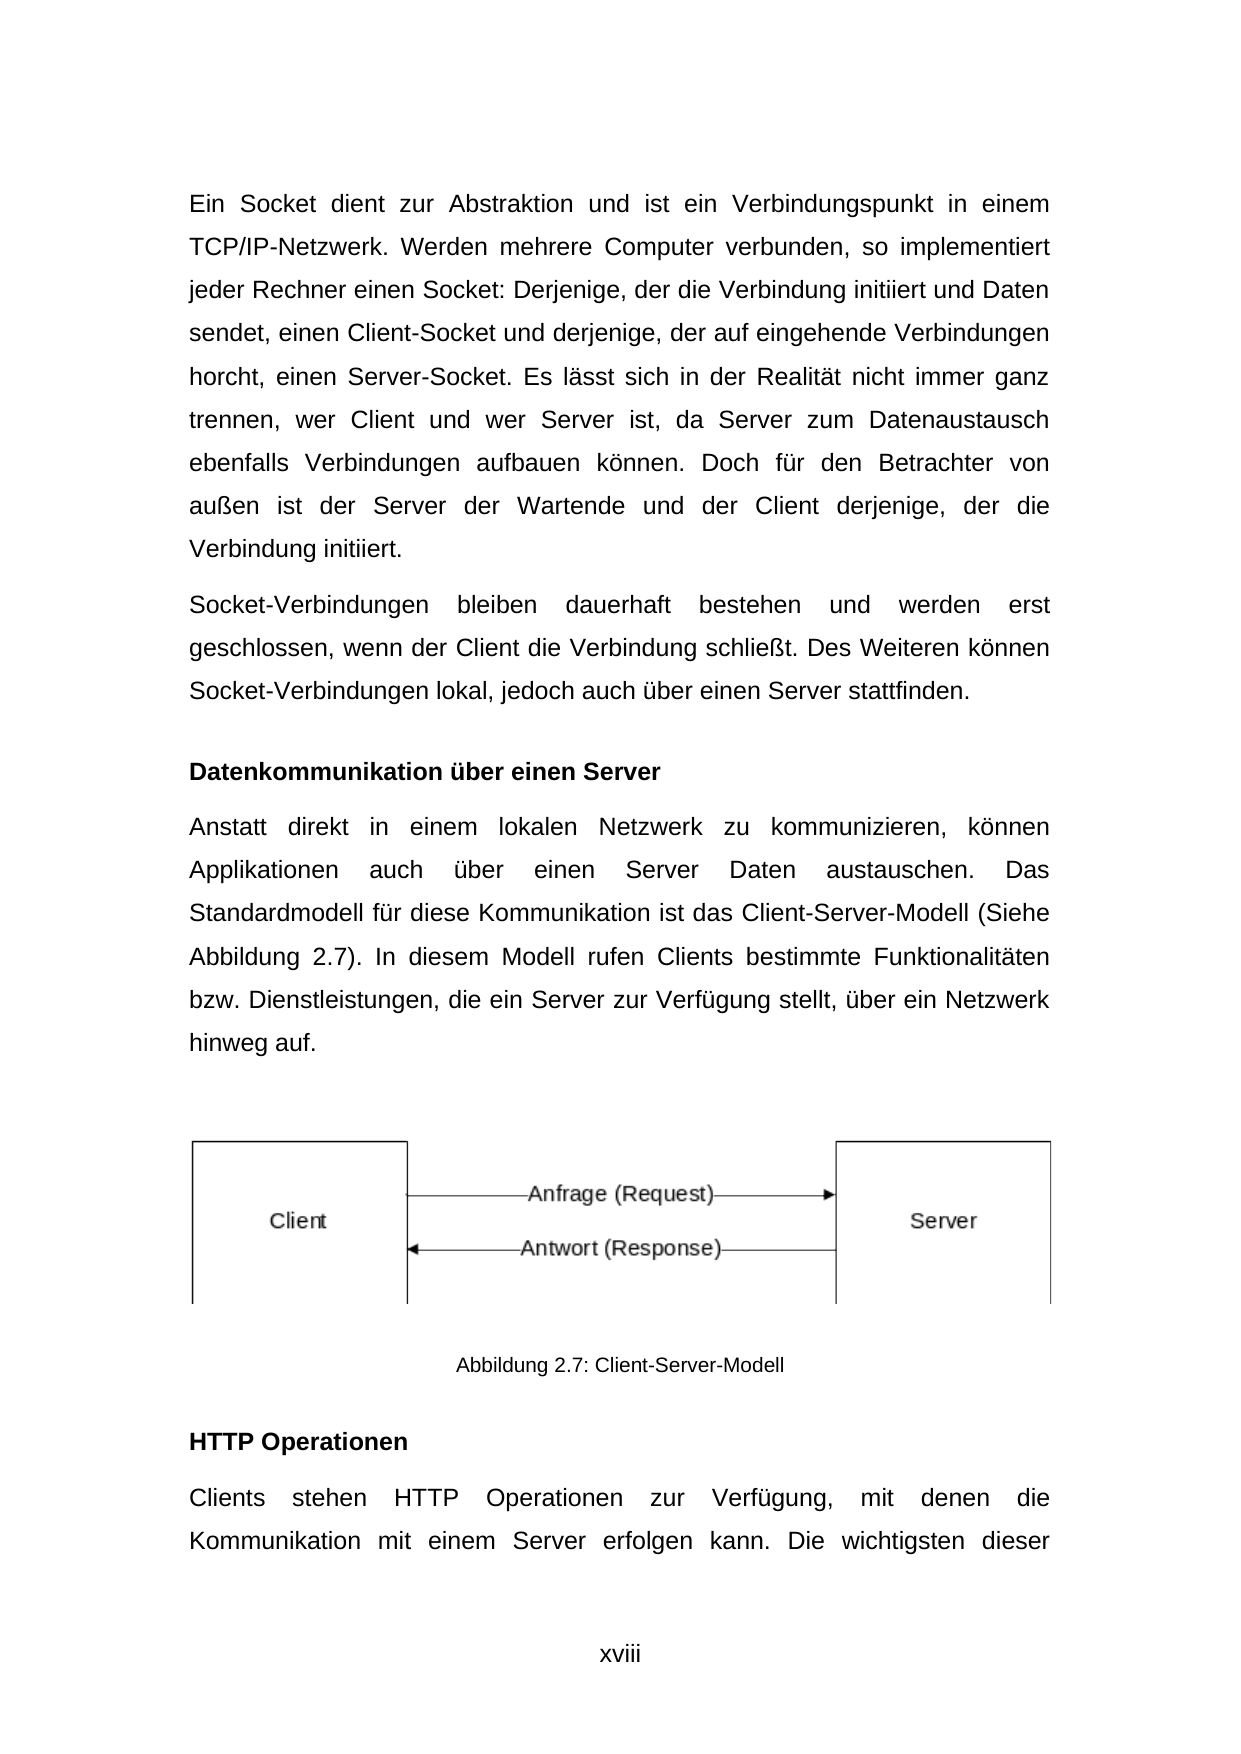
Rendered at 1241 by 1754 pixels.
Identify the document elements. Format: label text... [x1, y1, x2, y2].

text Anstatt direkt in einem lokalen Netzwerk zu kommunizieren, können Applikationen auch über einen Server Daten austauschen. Das Standardmodell für diese Kommunikation ist das Client-Server-Modell (Siehe Abbildung 2.7). In diesem Modell rufen Clients bestimmte Funktionalitäten bzw. Dienstleistungen, die ein Server zur Verfügung stellt, über ein Netzwerk hinweg auf. [189, 812, 1051, 1056]
text Ein Socket dient zur Abstraktion und ist ein Verbindungspunkt in einem TCP/IP-Netzwerk. Werden mehrere Computer verbunden, so implementiert jeder Rechner einen Socket: Derjenige, der die Verbindung initiiert und Daten sendet, einen Client-Socket und derjenige, der auf eingehende Verbindungen horcht, einen Server-Socket. Es lässt sich in der Realität nicht immer ganz trennen, wer Client und wer Server ist, da Server zum Datenaustausch ebenfalls Verbindungen aufbauen können. Doch für den Betrachter von außen ist der Server der Wartende und der Client derjenige, der die Verbindung initiiert. [189, 189, 1051, 563]
text HTTP Operationen [189, 1427, 1051, 1456]
text Socket-Verbindungen bleiben dauerhaft bestehen und werden erst geschlossen, wenn der Client die Verbindung schließt. Des Weiteren können Socket-Verbindungen lokal, jedoch auch über einen Server stattfinden. [189, 589, 1051, 704]
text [189, 1483, 1051, 1554]
text Datenkommunikation über einen Server [189, 756, 1051, 785]
